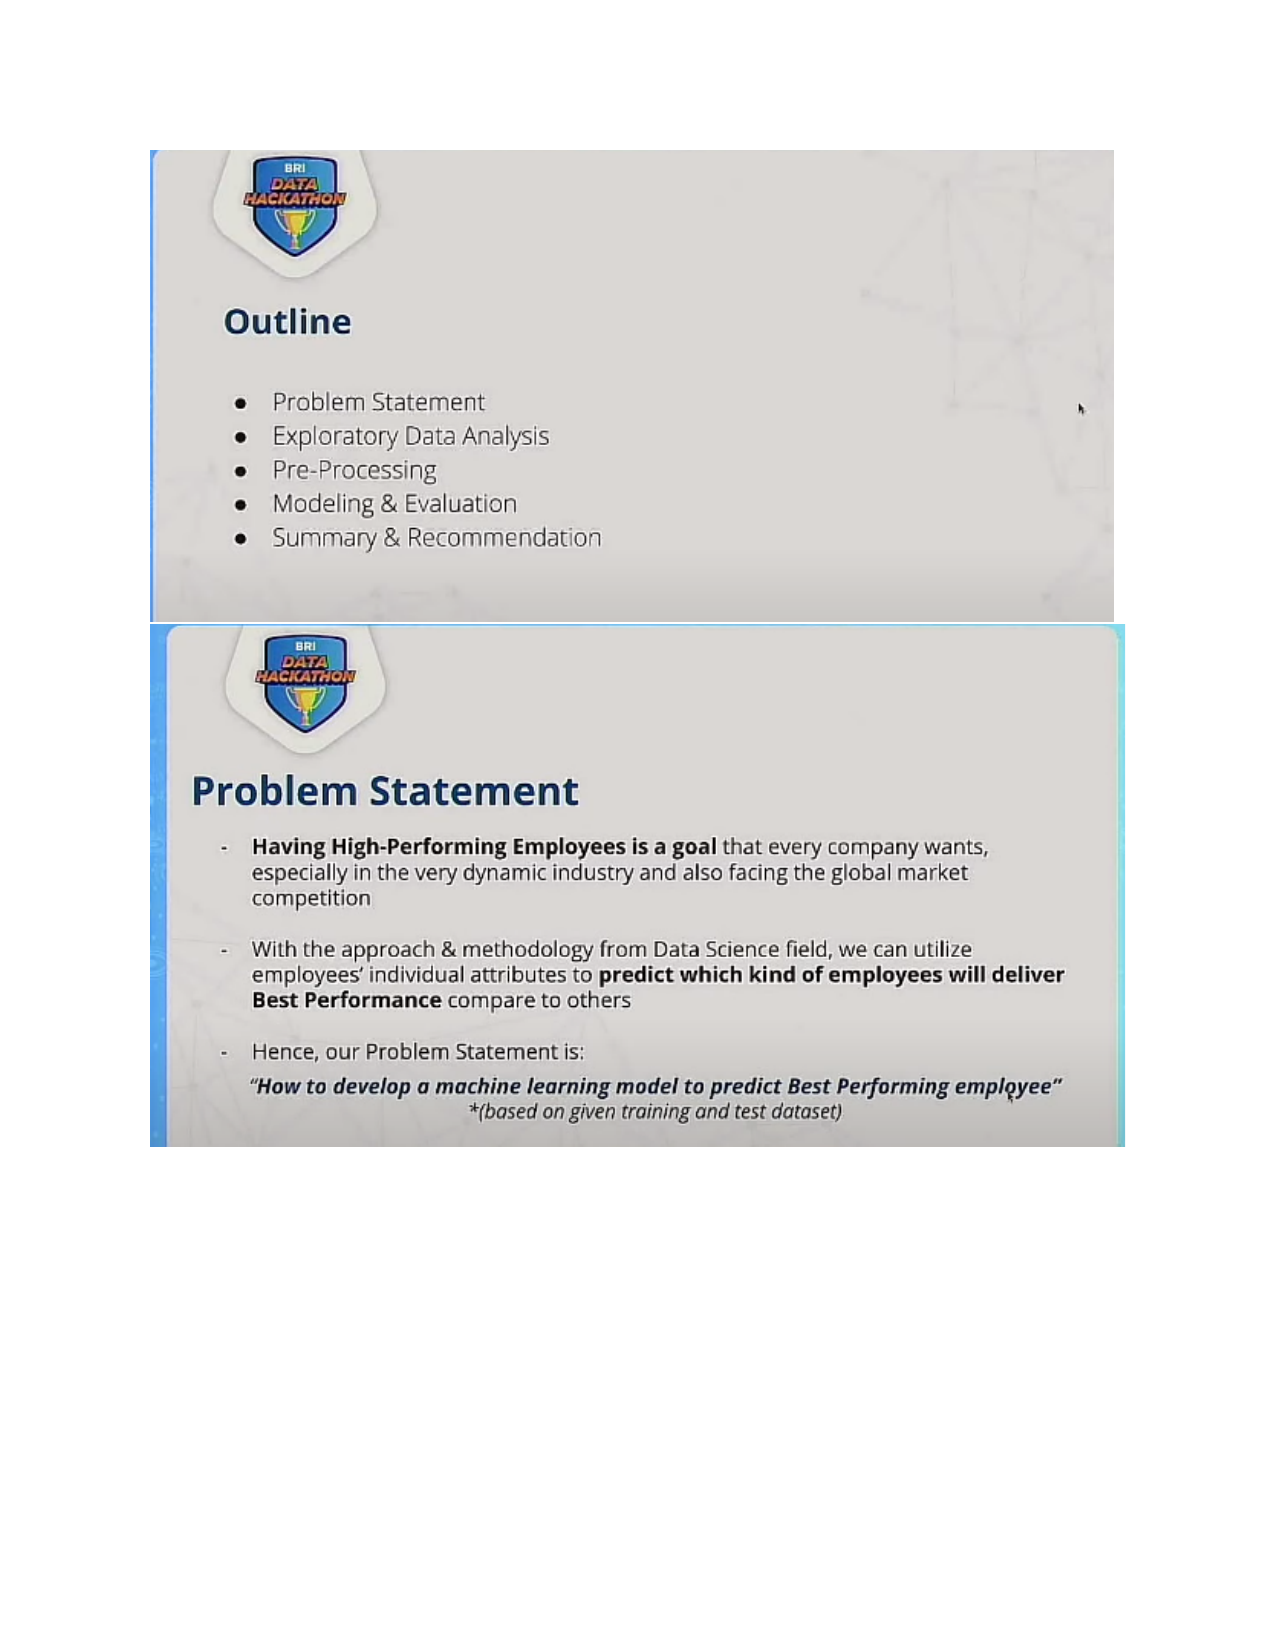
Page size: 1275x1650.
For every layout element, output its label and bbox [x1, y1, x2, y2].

picture [150, 150, 1114, 622]
picture [150, 624, 1125, 1147]
